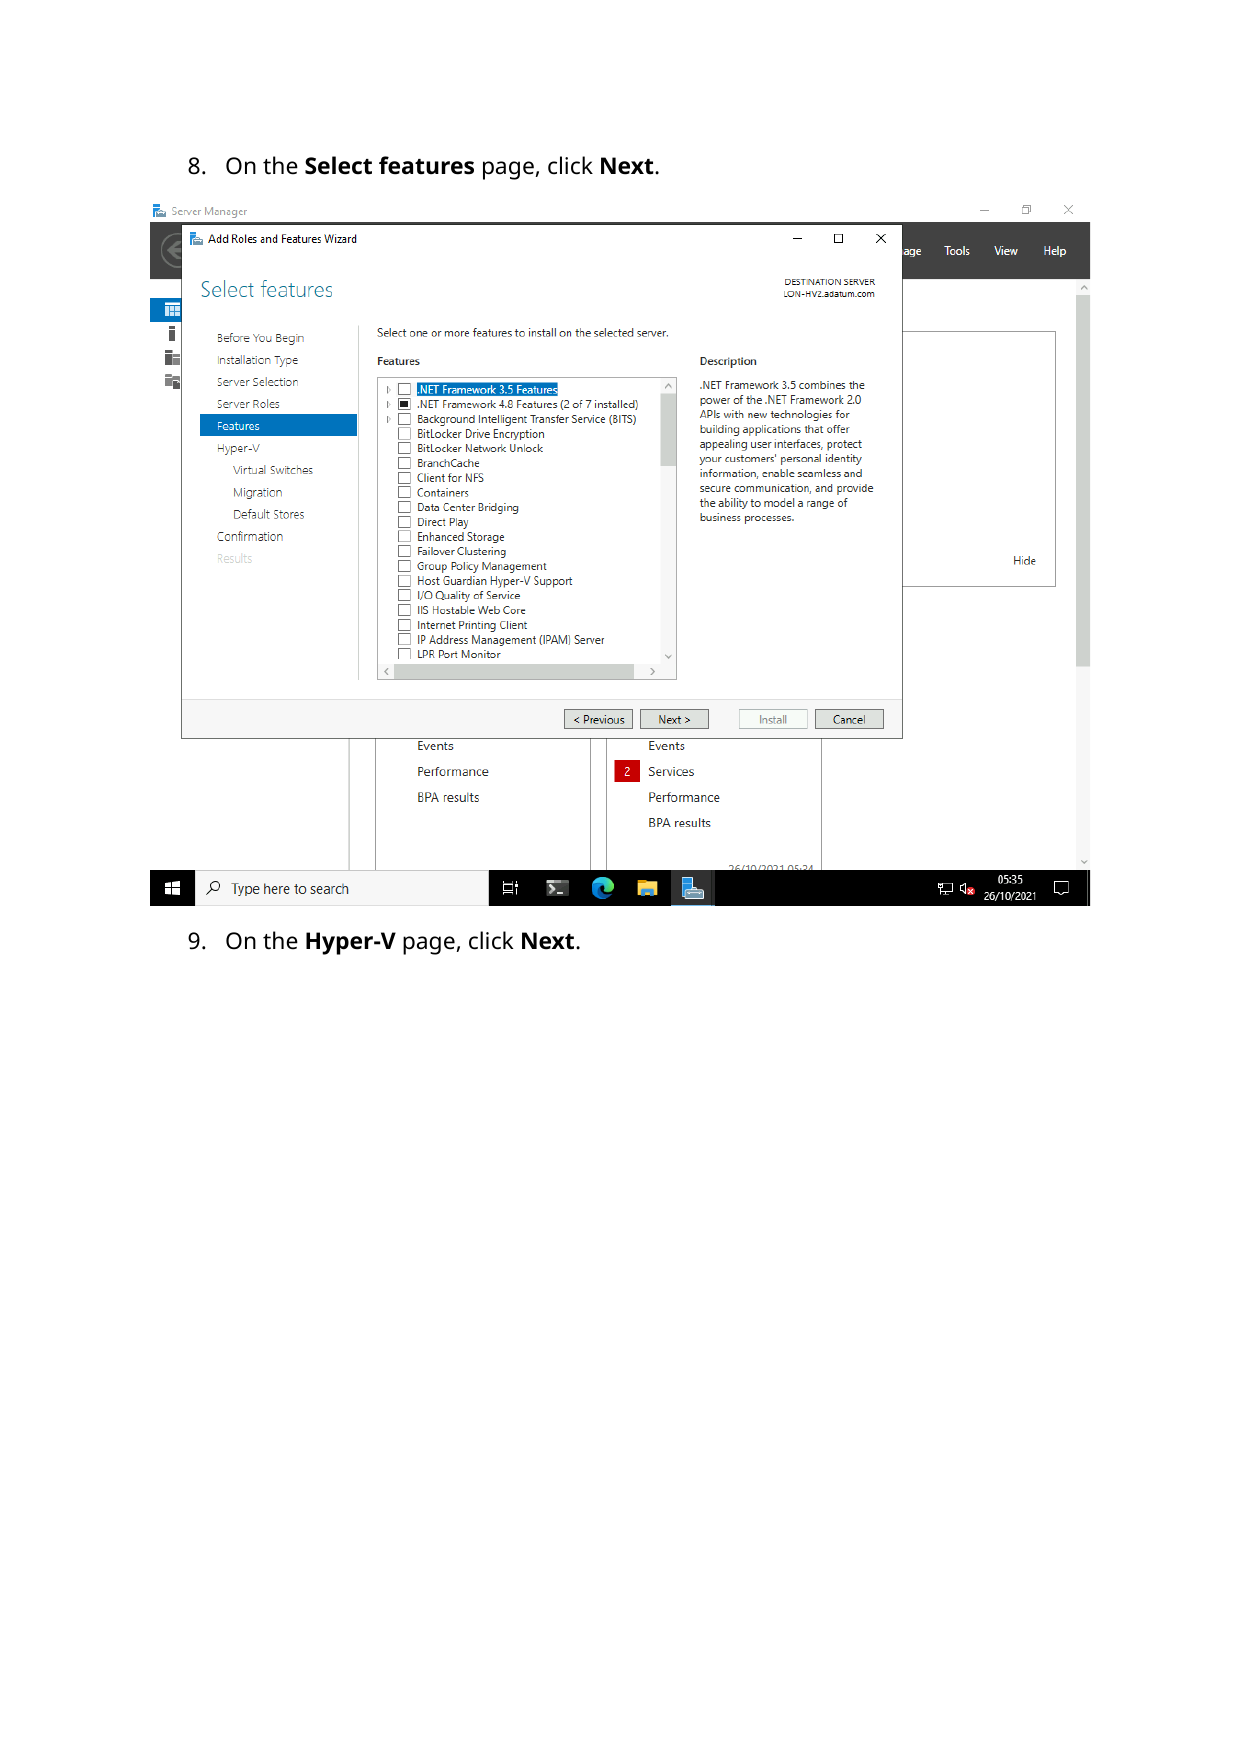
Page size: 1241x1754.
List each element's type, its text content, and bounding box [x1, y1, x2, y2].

list On the Hyper-V page, click Next. [187, 925, 1090, 956]
picture [150, 200, 1091, 906]
list On the Select features page, click Next. [187, 150, 1090, 181]
